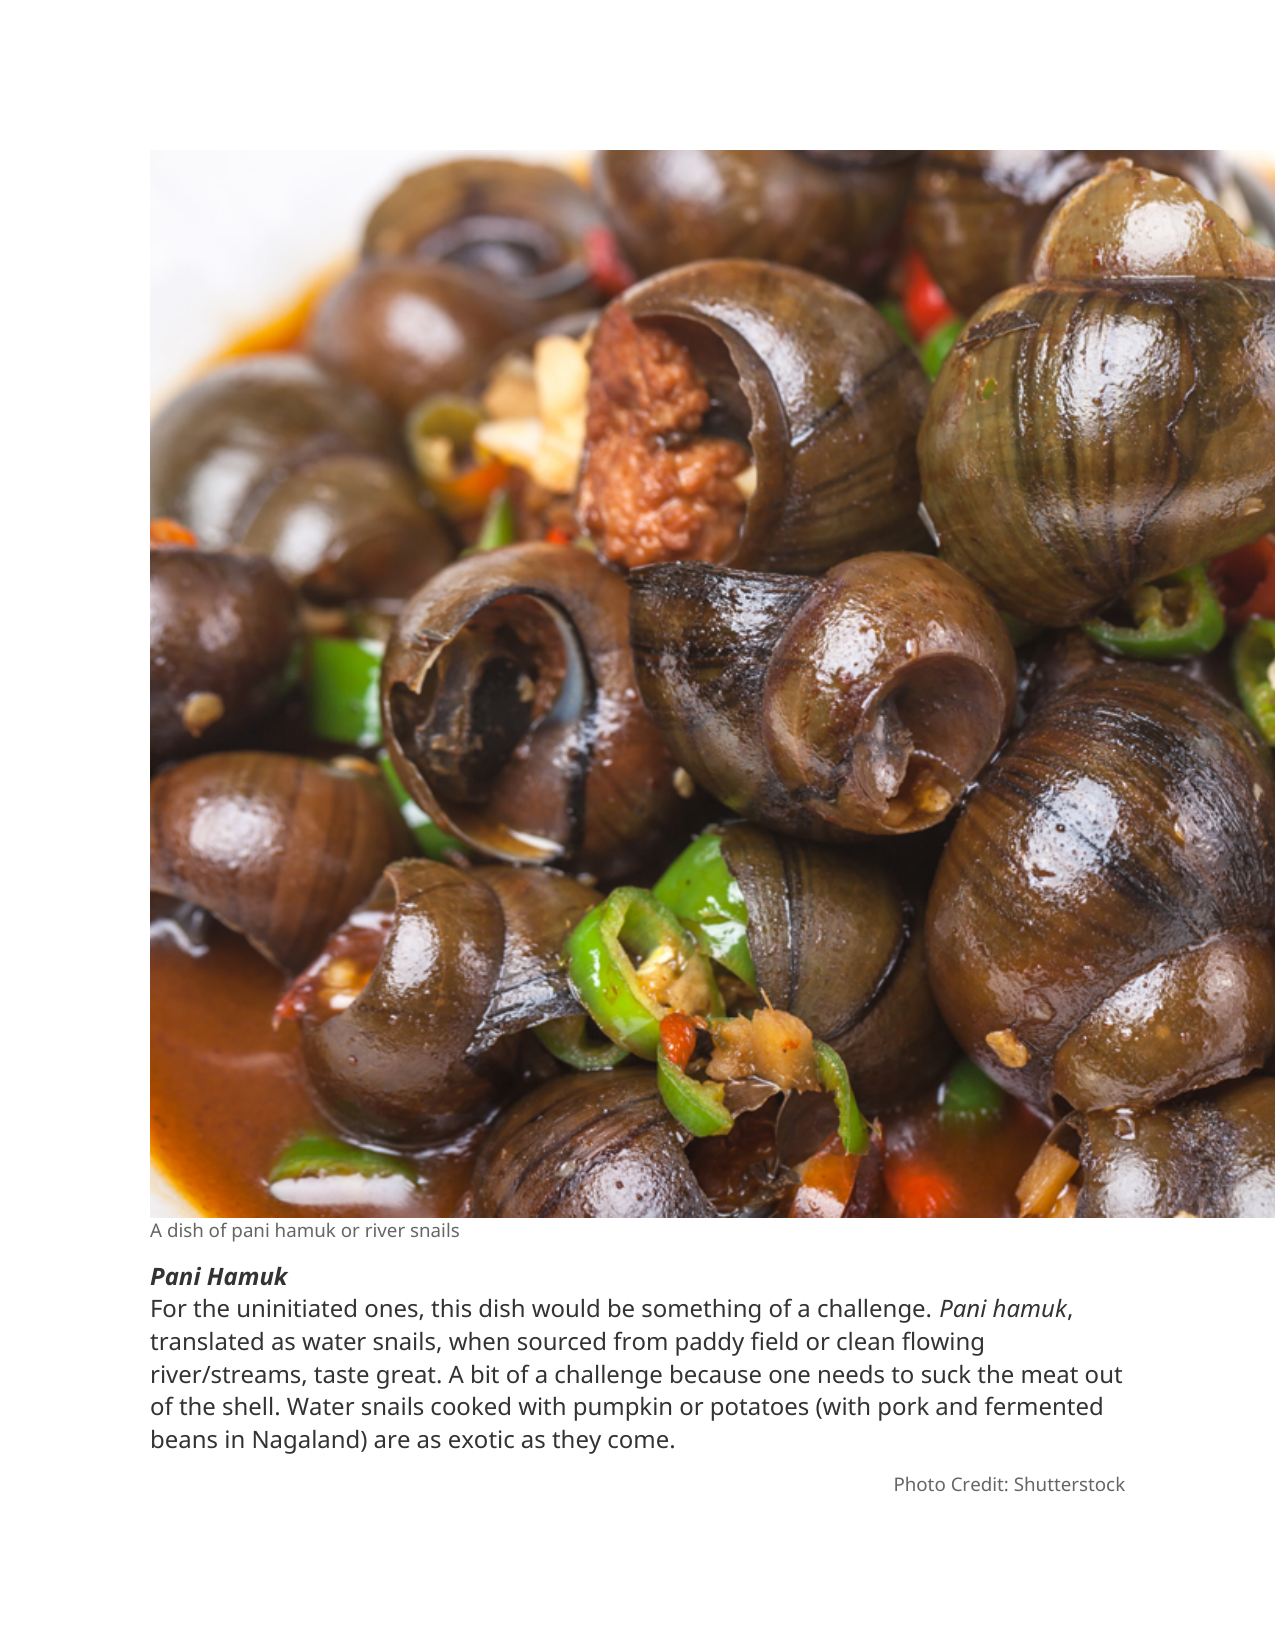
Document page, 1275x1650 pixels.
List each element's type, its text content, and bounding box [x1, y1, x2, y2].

text A dish of pani hamuk or river snails [150, 1218, 1125, 1243]
picture [150, 150, 1275, 1218]
text Pani Hamuk For the uninitiated ones, this dish would be something of a challenge. Pani hamuk, translated as water snails, when sourced from paddy field or clean flowing river/streams, taste great. A bit of a challenge because one needs to suck the meat out of the shell. Water snails cooked with pumpkin or potatoes (with pork and fermented beans in Nagaland) are as exotic as they come. [150, 1260, 1125, 1455]
text Photo Credit: Shutterstock [150, 1471, 1125, 1496]
